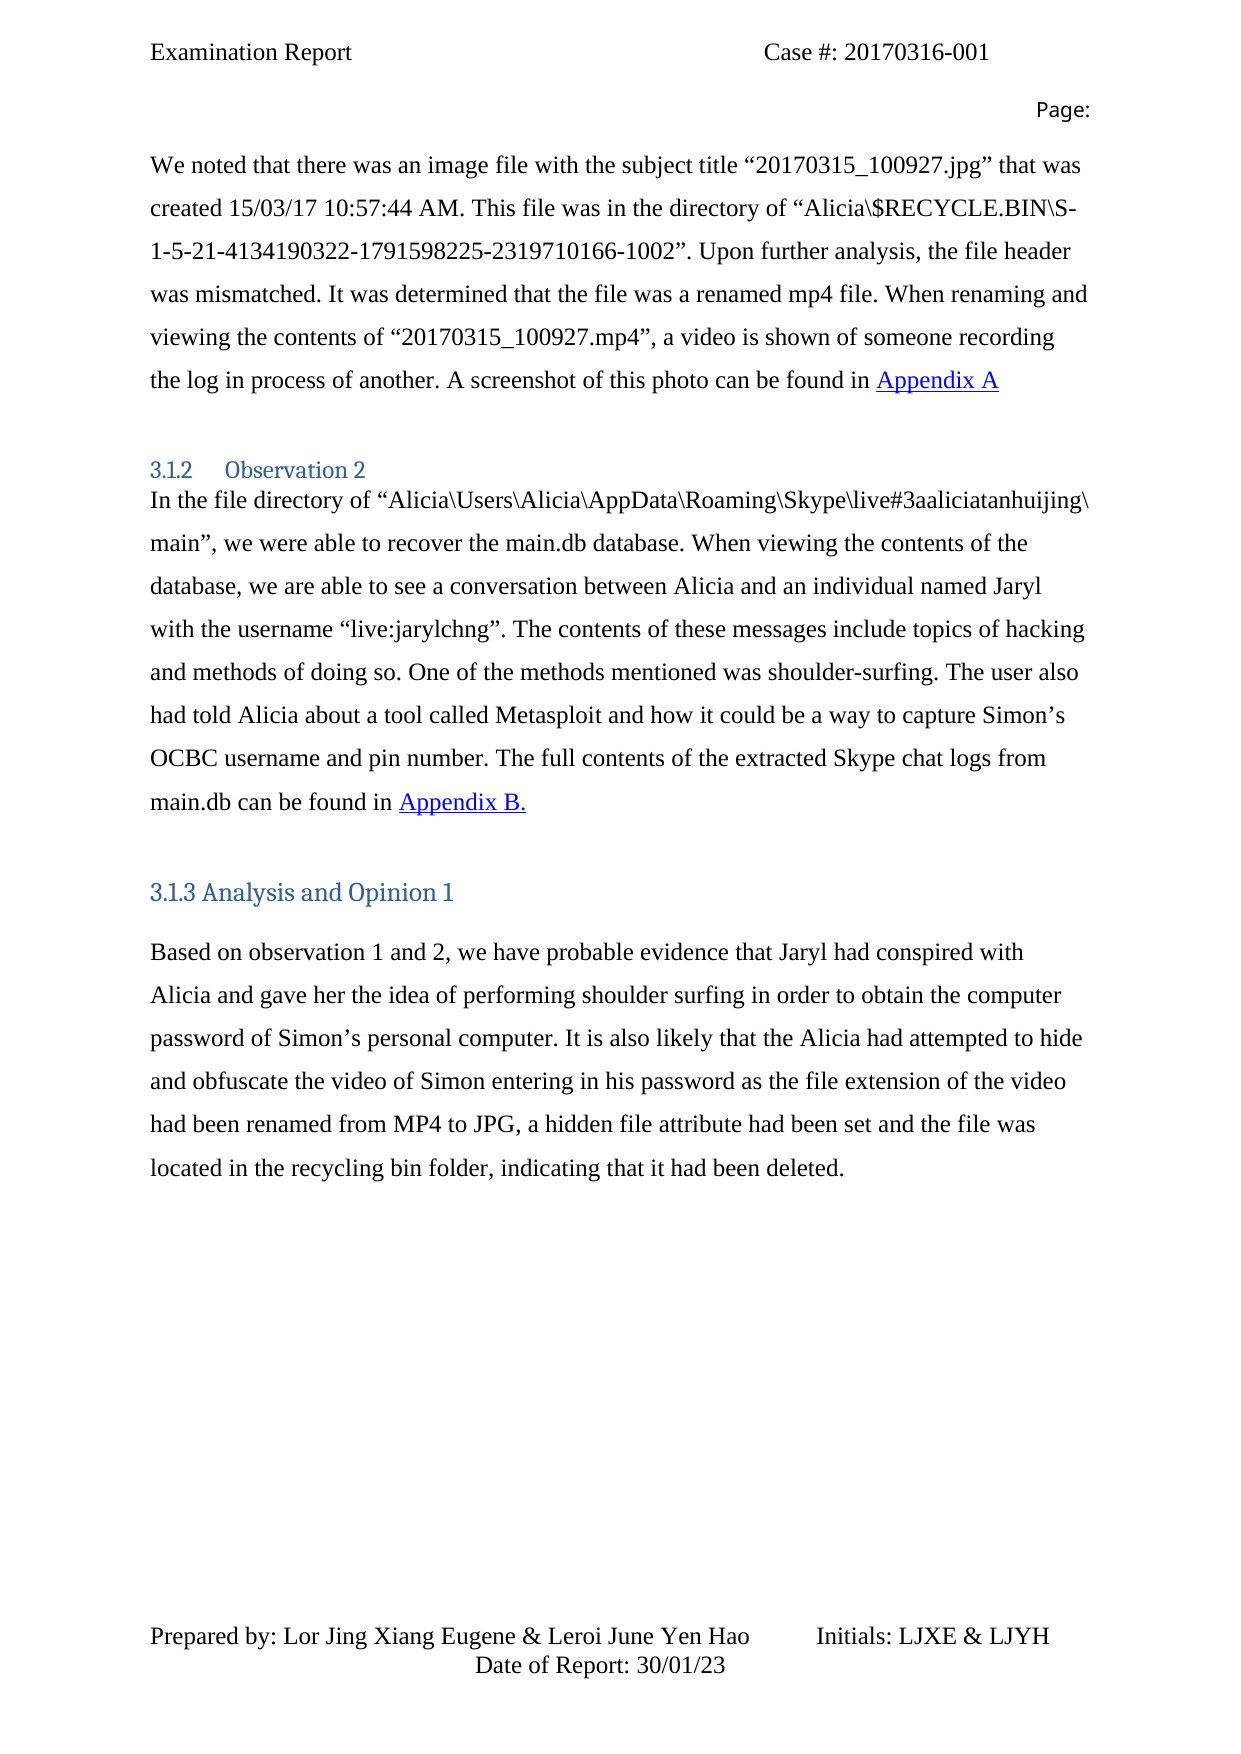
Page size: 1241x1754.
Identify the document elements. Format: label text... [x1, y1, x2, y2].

subtitle 3.1.3 Analysis and Opinion 1 [150, 877, 1090, 908]
text In the file directory of “Alicia\Users\Alicia\AppData\Roaming\Skype\live#3aaliciatanhuijing\main”, we were able to recover the main.db database. When viewing the contents of the database, we are able to see a conversation between Alicia and an individual named Jaryl with the username “live:jarylchng”. The contents of these messages include topics of hacking and methods of doing so. One of the methods mentioned was shoulder-surfing. The user also had told Alicia about a tool called Metasploit and how it could be a way to capture Simon’s OCBC username and pin number. The full contents of the extracted Skype chat logs from main.db can be found in Appendix B. [150, 485, 1090, 815]
text We noted that there was an image file with the subject title “20170315_100927.jpg” that was created 15/03/17 10:57:44 AM. This file was in the directory of “Alicia\$RECYCLE.BIN\S-1-5-21-4134190322-1791598225-2319710166-1002”. Upon further analysis, the file header was mismatched. It was determined that the file was a renamed mp4 file. When renaming and viewing the contents of “20170315_100927.mp4”, a video is shown of someone recording the log in process of another. A screenshot of this photo can be found in Appendix A [150, 150, 1090, 394]
text Based on observation 1 and 2, we have probable evidence that Jaryl had conspired with Alicia and gave her the idea of performing shoulder surfing in order to obtain the computer password of Simon’s personal computer. It is also likely that the Alicia had attempted to hide and obfuscate the video of Simon entering in his password as the file extension of the video had been renamed from MP4 to JPG, a hidden file attribute had been set and the file was located in the recycling bin folder, indicating that it had been deleted. [150, 937, 1090, 1181]
subtitle 3.1.2 Observation 2 [150, 456, 1090, 485]
